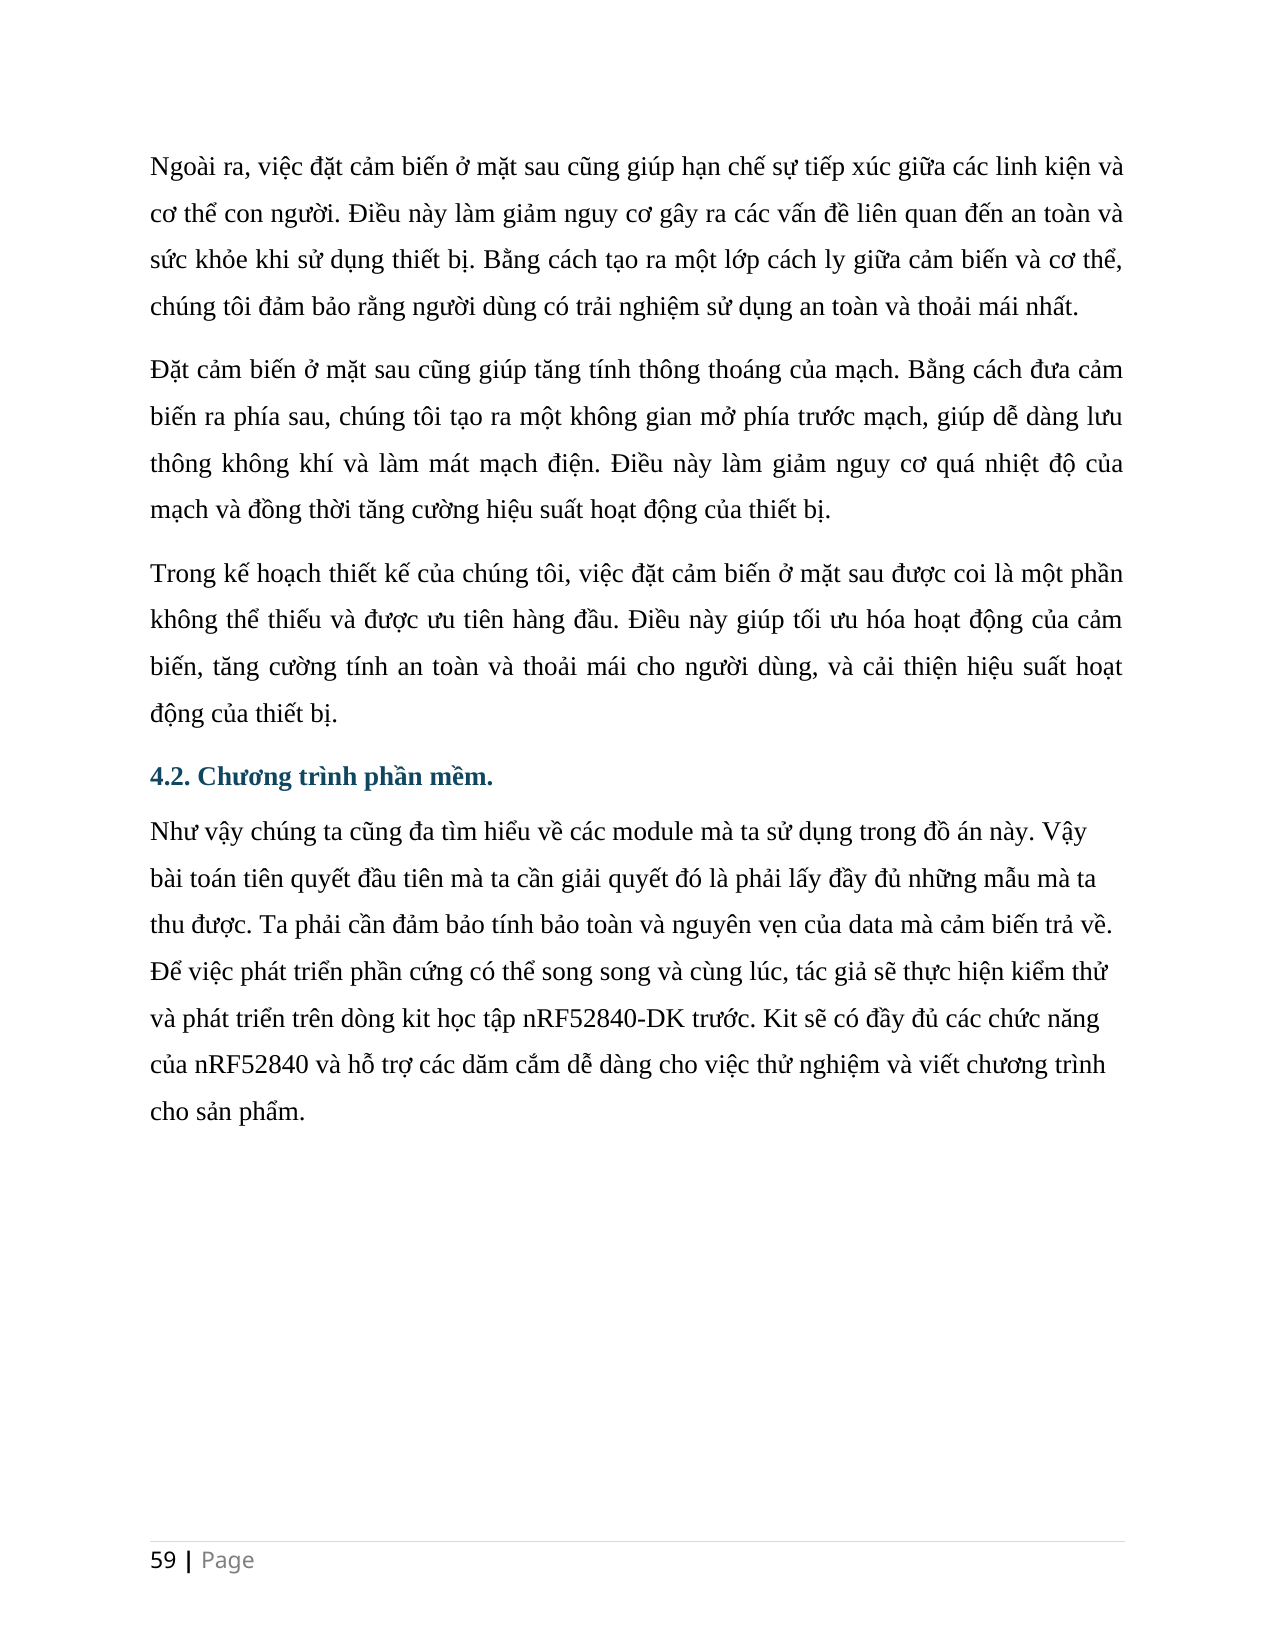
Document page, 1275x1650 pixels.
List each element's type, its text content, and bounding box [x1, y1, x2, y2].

text Ngoài ra, việc đặt cảm biến ở mặt sau cũng giúp hạn chế sự tiếp xúc giữa các linh kiện và cơ thể con người. Điều này làm giảm nguy cơ gây ra các vấn đề liên quan đến an toàn và sức khỏe khi sử dụng thiết bị. Bằng cách tạo ra một lớp cách ly giữa cảm biến và cơ thể, chúng tôi đảm bảo rằng người dùng có trải nghiệm sử dụng an toàn và thoải mái nhất. [150, 150, 1125, 321]
text Như vậy chúng ta cũng đa tìm hiểu về các module mà ta sử dụng trong đồ án này. Vậy bài toán tiên quyết đầu tiên mà ta cần giải quyết đó là phải lấy đầy đủ những mẫu mà ta thu được. Ta phải cần đảm bảo tính bảo toàn và nguyên vẹn của data mà cảm biến trả về. Để việc phát triển phần cứng có thể song song và cùng lúc, tác giả sẽ thực hiện kiểm thử và phát triển trên dòng kit học tập nRF52840-DK trước. Kit sẽ có đầy đủ các chức năng của nRF52840 và hỗ trợ các dăm cắm dễ dàng cho việc thử nghiệm và viết chương trình cho sản phẩm. [150, 815, 1125, 1126]
text Đặt cảm biến ở mặt sau cũng giúp tăng tính thông thoáng của mạch. Bằng cách đưa cảm biến ra phía sau, chúng tôi tạo ra một không gian mở phía trước mạch, giúp dễ dàng lưu thông không khí và làm mát mạch điện. Điều này làm giảm nguy cơ quá nhiệt độ của mạch và đồng thời tăng cường hiệu suất hoạt động của thiết bị. [150, 353, 1125, 524]
subtitle 4.2. Chương trình phần mềm. [150, 760, 1125, 791]
text Trong kế hoạch thiết kế của chúng tôi, việc đặt cảm biến ở mặt sau được coi là một phần không thể thiếu và được ưu tiên hàng đầu. Điều này giúp tối ưu hóa hoạt động của cảm biến, tăng cường tính an toàn và thoải mái cho người dùng, và cải thiện hiệu suất hoạt động của thiết bị. [150, 557, 1125, 728]
